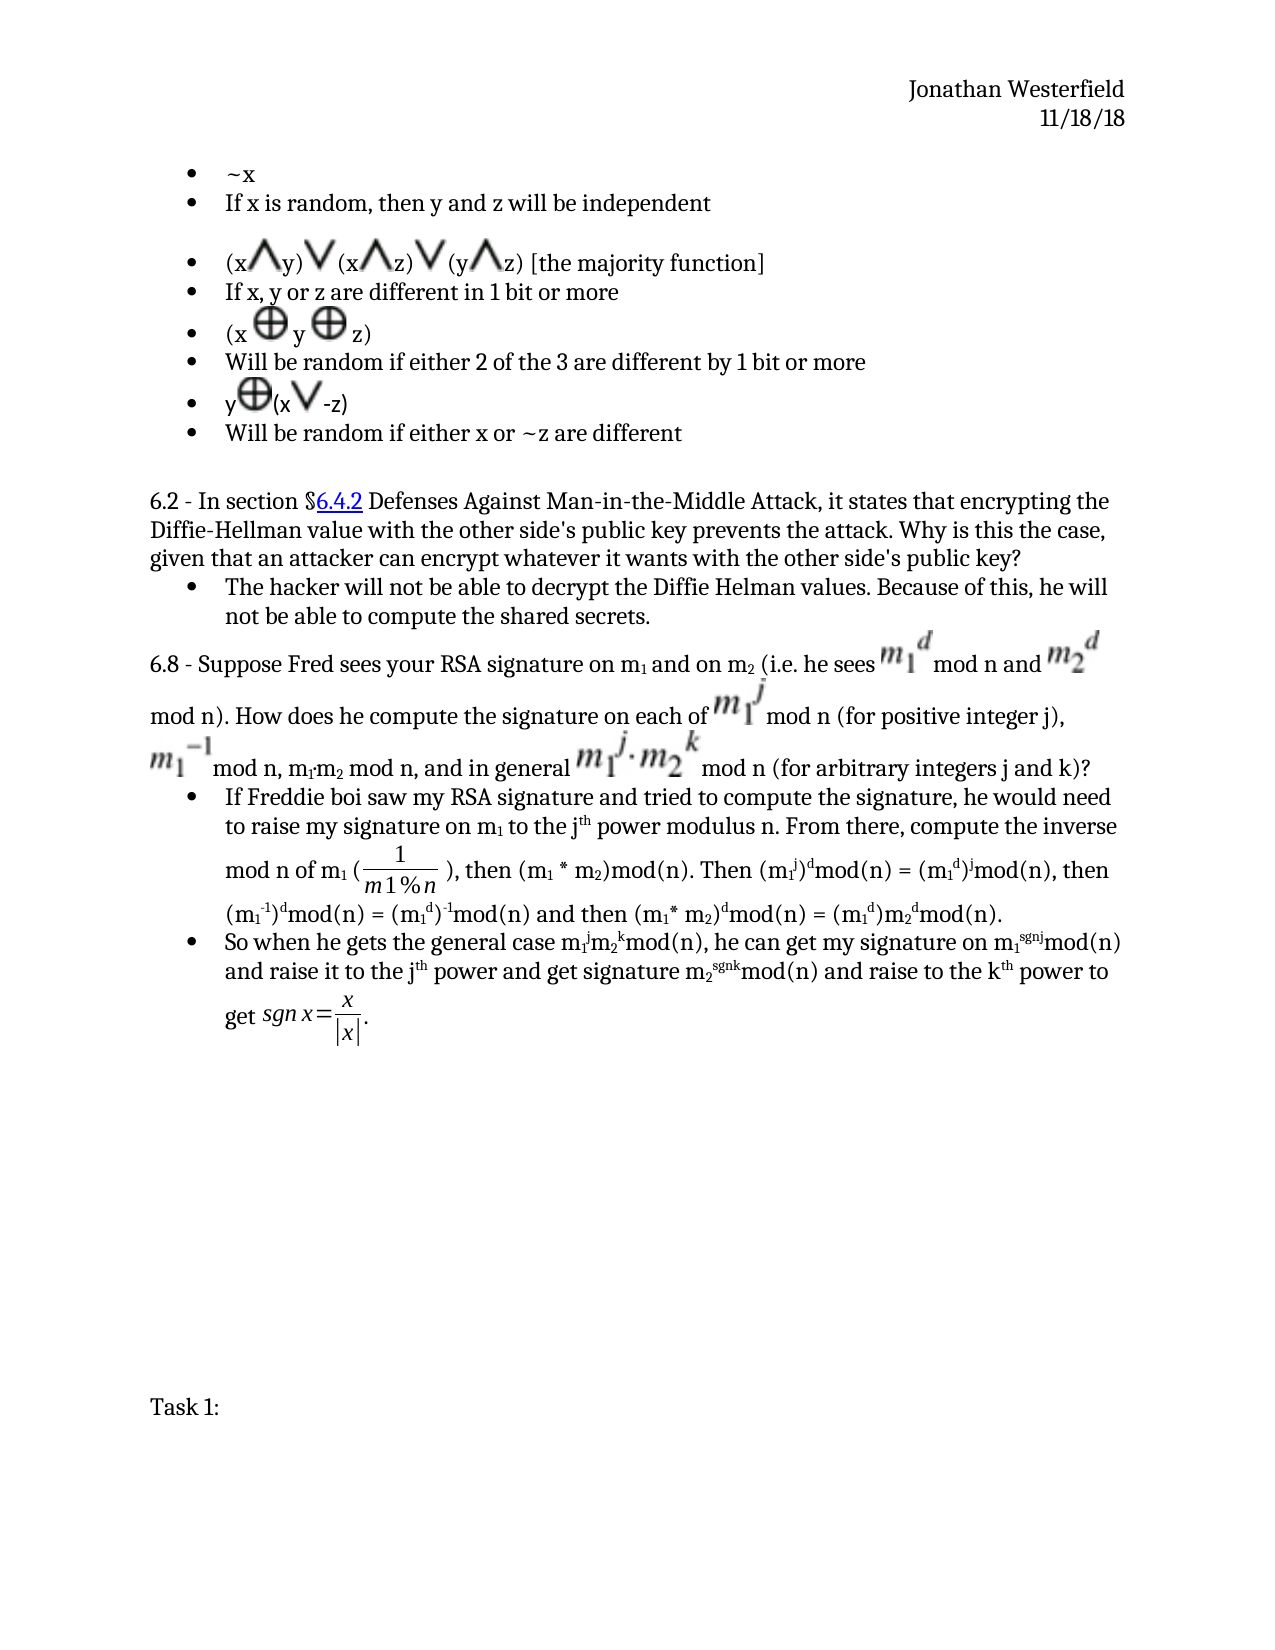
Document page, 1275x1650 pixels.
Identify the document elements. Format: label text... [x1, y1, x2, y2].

picture [290, 380, 324, 413]
list If Freddie boi saw my RSA signature and tried to compute the signature, he would need to raise my signature on m1 to the jth power modulus n. From there, compute the inverse mod n of m1 ( ), then (m1 * m2)mod(n). Then (m1j)dmod(n) = (m1d)jmod(n), then (m1-1)dmod(n) = (m1d)-1mod(n) and then (m1* m2)dmod(n) = (m1d)m2dmod(n). [187, 783, 1125, 928]
picture [414, 238, 447, 272]
picture [236, 377, 272, 413]
list The hacker will not be able to decrypt the Diffie Helman values. Because of this, he will not be able to compute the shared secrets. [187, 573, 1125, 631]
picture [358, 238, 394, 272]
picture [1047, 630, 1100, 673]
picture [468, 238, 504, 272]
text 6.2 - In section §6.4.2 Defenses Against Man-in-the-Middle Attack, it states that encrypting the Diffie-Hellman value with the other side's public key prevents the attack. Why is this the case, given that an attacker can encrypt whatever it wants with the other side's public key? [150, 487, 1125, 573]
text Task 1: [150, 1393, 1125, 1421]
picture [713, 678, 766, 725]
picture [881, 630, 933, 673]
picture [246, 238, 283, 272]
list So when he gets the general case m1jm2kmod(n), he can get my signature on m1sgnjmod(n) and raise it to the jth power and get signature m2sgnkmod(n) and raise to the kth power to get . [187, 928, 1125, 1048]
table_cell (xy)(xz)(yz) [the majority function] If x, y or z are different in 1 bit or more (x y z) Will be random if either 2 of the 3 are different by 1 bit or more y(x-z) Will be random if either x or ~z are different [140, 228, 968, 458]
picture [150, 736, 213, 777]
picture [576, 730, 701, 777]
table_header ~x If x is random, then y and z will be independent [140, 150, 968, 228]
text 6.8 - Suppose Fred sees your RSA signature on m1 and on m2 (i.e. he sees mod n and mod n). How does he compute the signature on each of mod n (for positive integer j), mod n, m1·m2 mod n, and in general mod n (for arbitrary integers j and k)? [150, 631, 1125, 783]
picture [303, 238, 337, 272]
picture [310, 306, 347, 342]
picture [252, 306, 288, 342]
